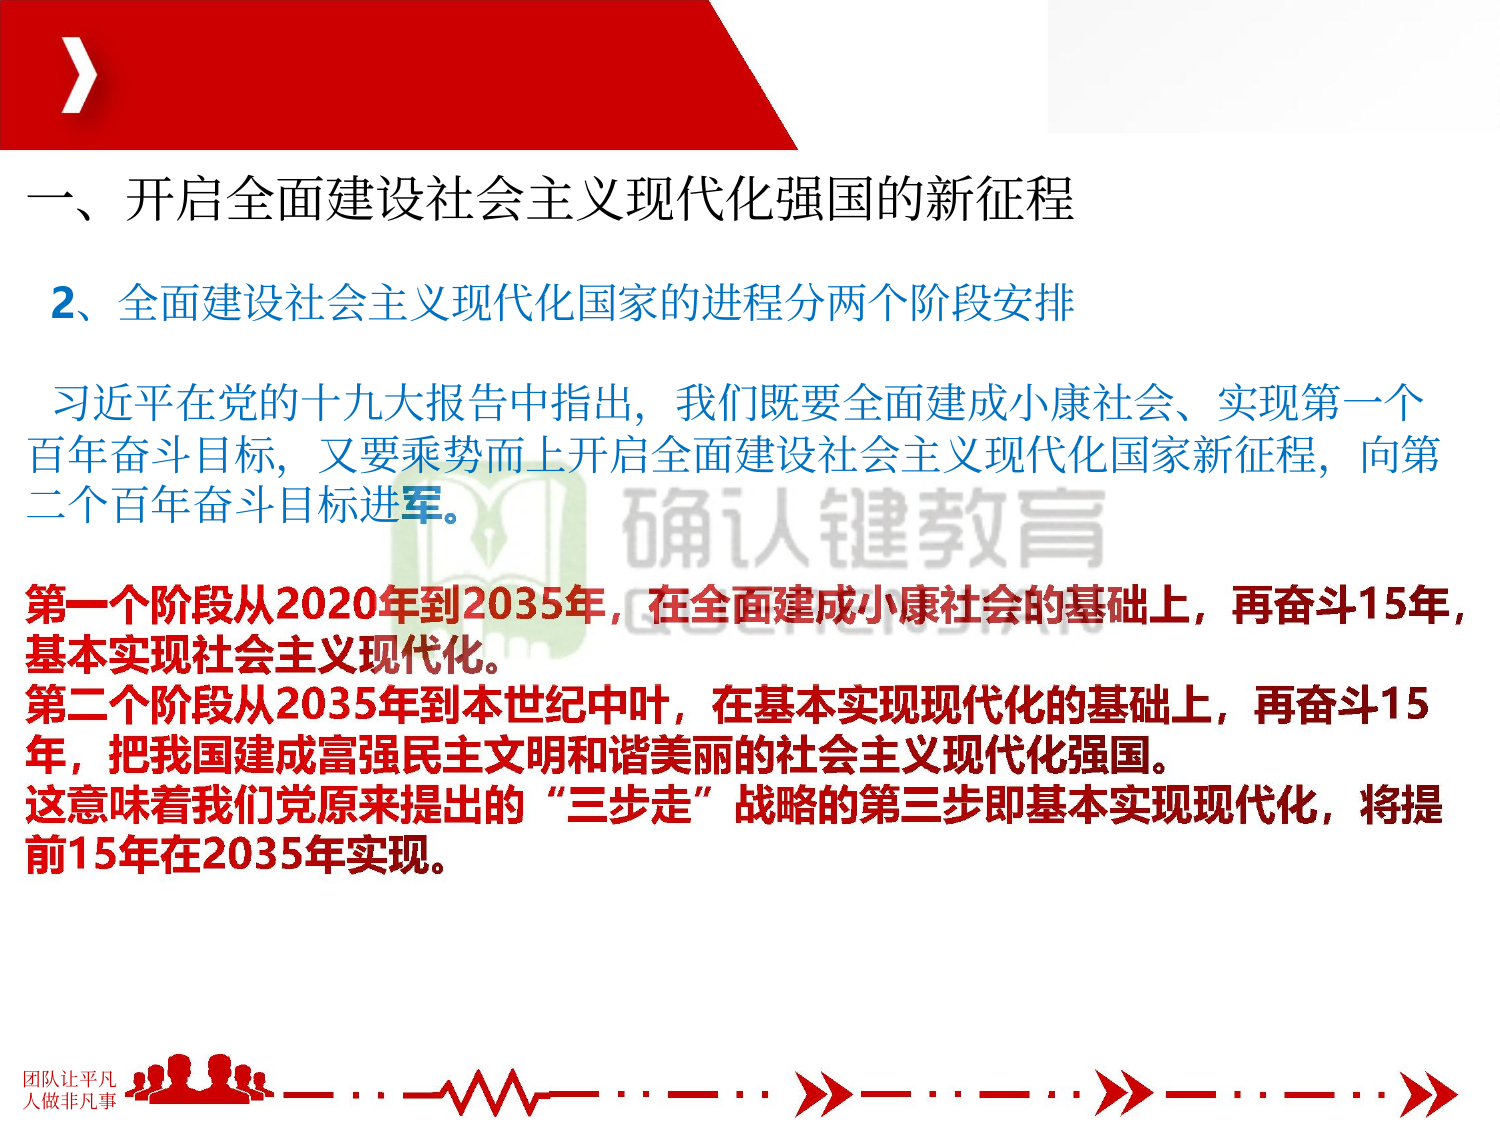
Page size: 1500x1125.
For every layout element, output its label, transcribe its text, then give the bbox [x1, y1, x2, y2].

text 团队让平凡 [23, 1071, 142, 1090]
text 人做非凡事 [23, 1094, 142, 1113]
text 2、全面建设社会主义现代化国家的进程分两个阶段安排 [50, 275, 1103, 330]
text 二个百年奋斗目标进 [26, 480, 1471, 530]
picture [0, 0, 1500, 1125]
text 习近平在党的十九大报告中指出，我们既要全面建成小康社会、实现第一个 [50, 375, 1471, 430]
text 一、开启全面建设社会主义现代化强国的新征程 [26, 164, 1101, 230]
text 百年奋斗目标，又要乘势而上开启全面建设社会主义现代化国家新征程，向第 [26, 430, 1471, 480]
